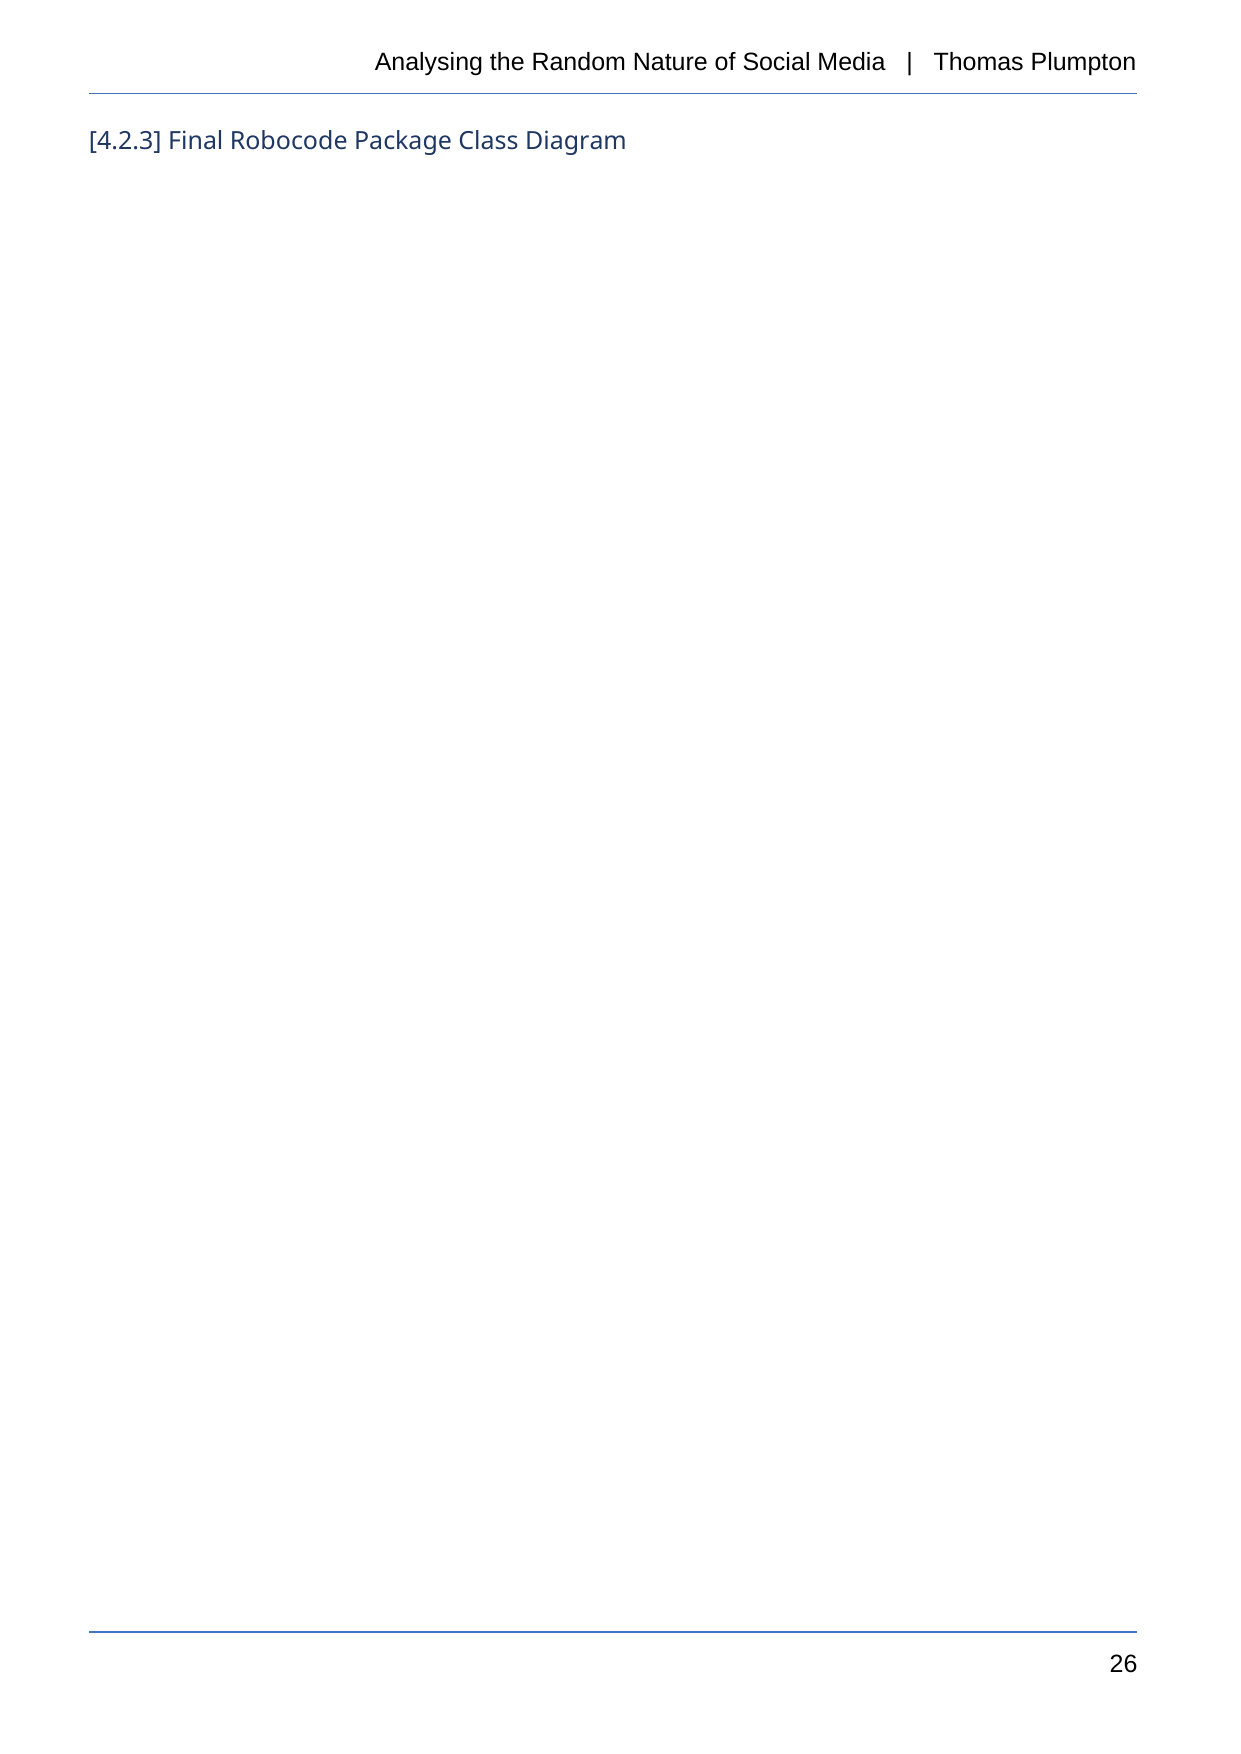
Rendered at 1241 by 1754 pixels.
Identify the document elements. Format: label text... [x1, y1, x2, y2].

subtitle [4.2.3] Final Robocode Package Class Diagram [89, 122, 1137, 157]
